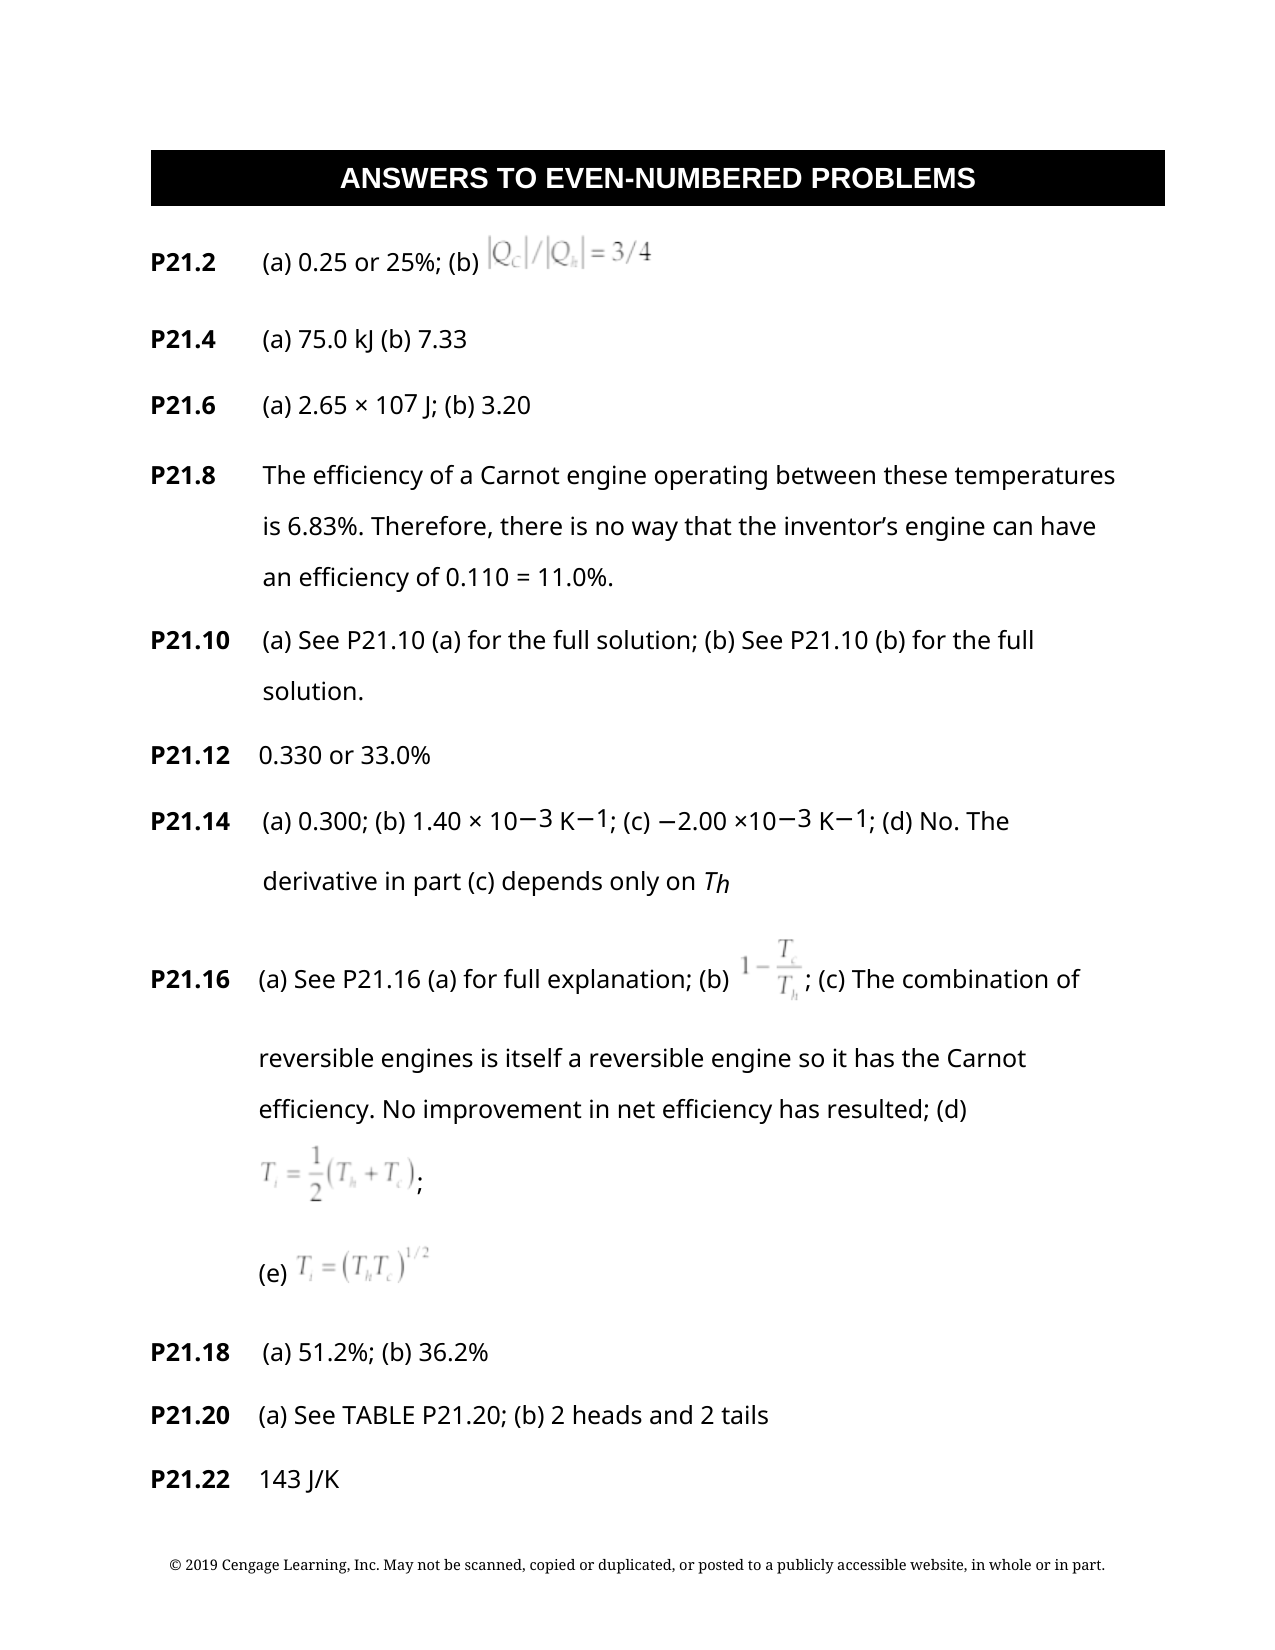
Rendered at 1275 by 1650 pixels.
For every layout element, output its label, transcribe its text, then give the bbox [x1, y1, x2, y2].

text P21.22 143 J/K [150, 1461, 1125, 1495]
text P21.16 (a) See P21.16 (a) for full explanation; (b) ; (c) The combination of reversible engines is itself a reversible engine so it has the Carnot efficiency. No improvement in net efficiency has resulted; (d); (e) [150, 933, 1125, 1305]
text P21.20 (a) See TABLE P21.20; (b) 2 heads and 2 tails [150, 1398, 1125, 1432]
table_header ANSWERS TO EVEN-NUMBERED PROBLEMS [151, 150, 1165, 206]
text P21.6 (a) 2.65 × 107 J; (b) 3.20 [150, 385, 1125, 425]
text P21.10 (a) See P21.10 (a) for the full solution; (b) See P21.10 (b) for the full solution. [150, 623, 1125, 708]
text P21.2 (a) 0.25 or 25%; (b) [150, 231, 1125, 292]
text P21.8 The efficiency of a Carnot engine operating between these temperatures is 6.83%. Therefore, there is no way that the inventor’s engine can have an efficiency of 0.110 = 11.0%. [150, 457, 1125, 593]
text P21.14 (a) 0.300; (b) 1.40 × 10−3 K−1; (c) −2.00 ×10−3 K−1; (d) No. The derivative in part (c) depends only on Th [150, 801, 1125, 901]
text P21.18 (a) 51.2%; (b) 36.2% [150, 1334, 1125, 1368]
text P21.12 0.330 or 33.0% [150, 738, 1125, 772]
text P21.4 (a) 75.0 kJ (b) 7.33 [150, 322, 1125, 356]
